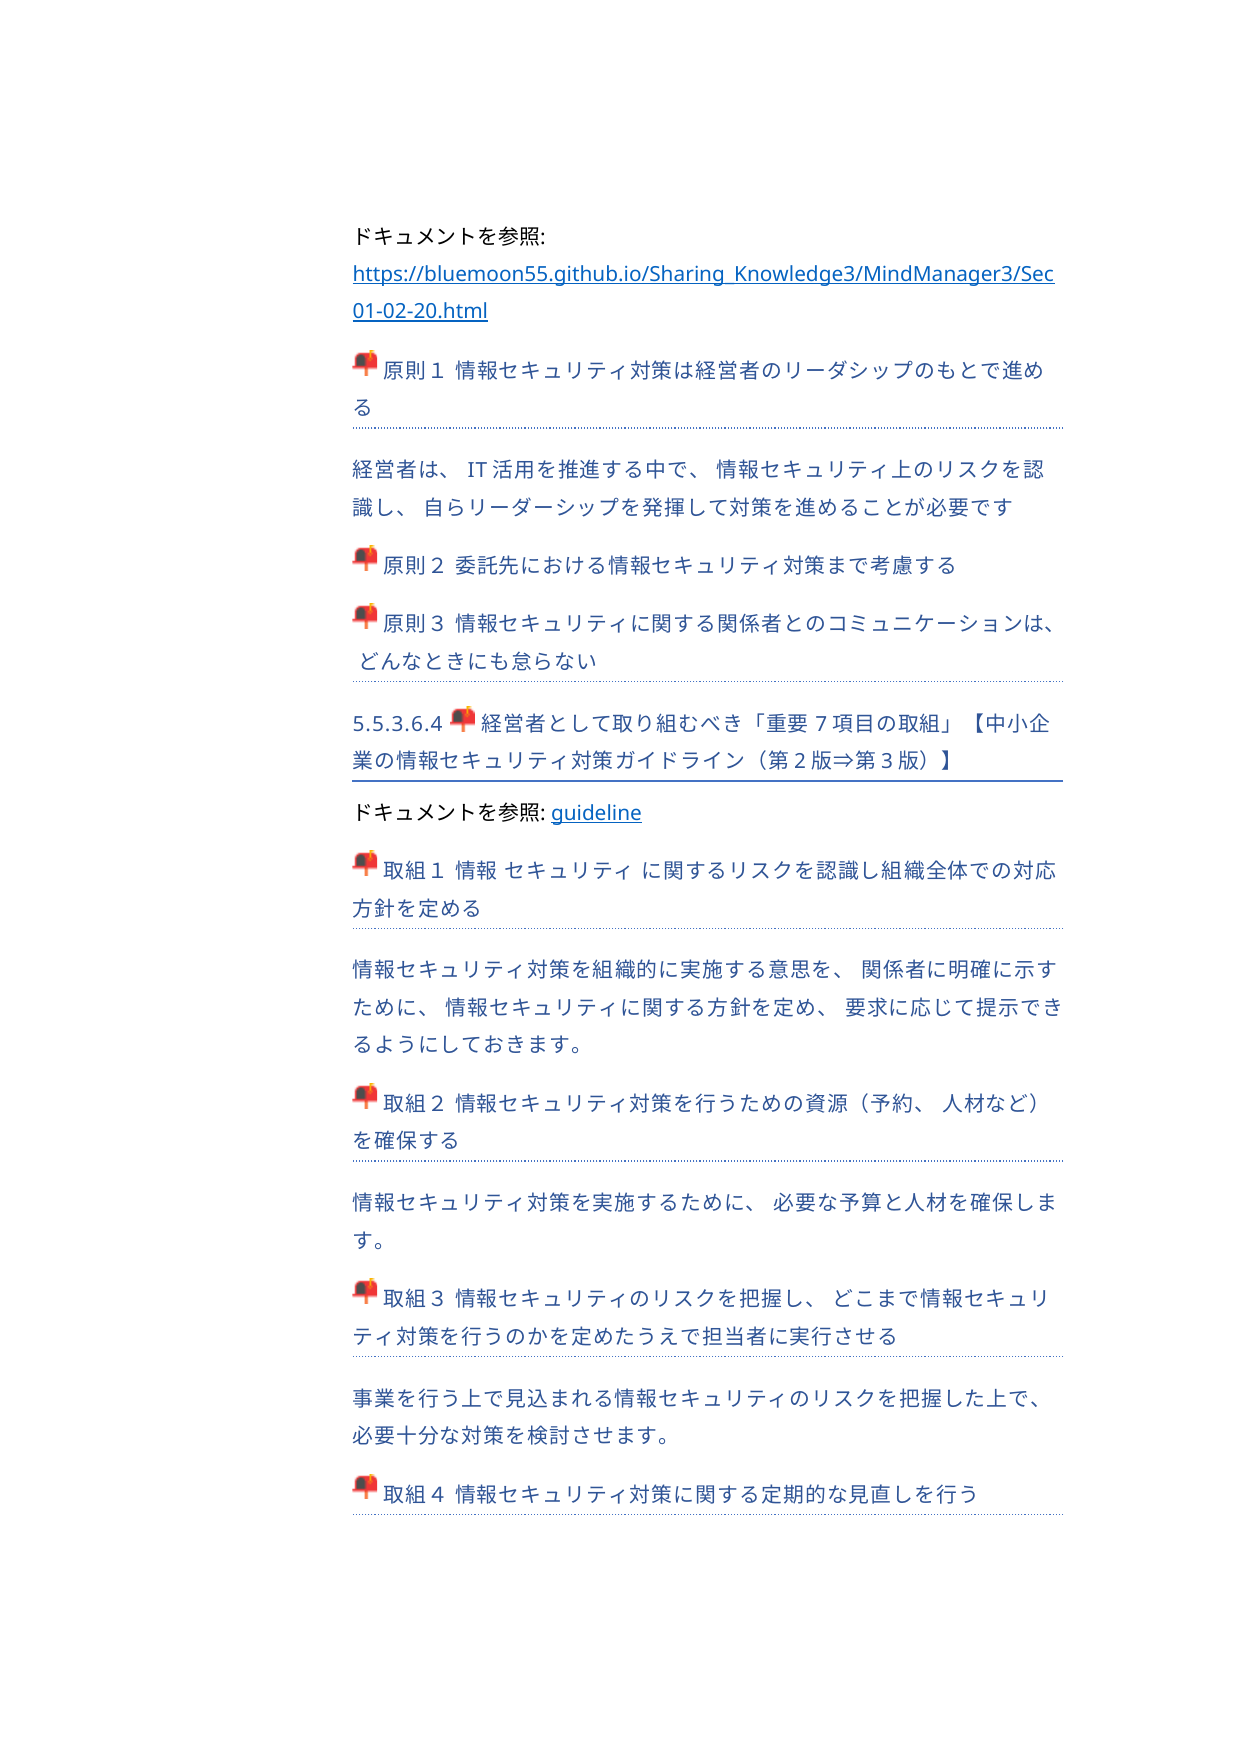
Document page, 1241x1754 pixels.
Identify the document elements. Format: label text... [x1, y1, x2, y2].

picture [450, 706, 475, 732]
picture [352, 603, 378, 629]
text 情報セキュリティ対策を実施するために、 必要な予算と人材を確保します。 [352, 1183, 1063, 1258]
picture [352, 350, 378, 376]
text 原則２ 委託先における情報セキュリティ対策まで考慮する [352, 545, 1063, 583]
picture [352, 1474, 378, 1499]
text ドキュメントを参照: guideline [352, 792, 1063, 830]
text 取組２ 情報セキュリティ対策を行うための資源（予約、 人材など）を確保する [352, 1083, 1063, 1162]
text 原則１ 情報セキュリティ対策は経営者のリーダシップのもとで進める [352, 350, 1063, 429]
text 取組１ 情報 セキュリティ に関するリスクを認識し組織全体での対応方針を定める [352, 851, 1063, 929]
text 原則３ 情報セキュリティに関する関係者とのコミュニケーションは、 どんなときにも怠らない [352, 604, 1063, 682]
picture [352, 850, 378, 876]
text ドキュメントを参照: https://bluemoon55.github.io/Sharing_Knowledge3/MindManager3/Sec01-02-20.html [352, 217, 1063, 329]
text 経営者として取り組むべき「重要 7項目の取組」【中小企業の情報セキュリティ対策ガイドライン（第2版⇒第3版）】 [352, 703, 1063, 780]
text 事業を行う上で見込まれる情報セキュリティのリスクを把握した上で、 必要十分な対策を検討させます。 [352, 1378, 1063, 1453]
text 経営者は、 IT活用を推進する中で、 情報セキュリティ上のリスクを認識し、 自らリーダーシップを発揮して対策を進めることが必要です [352, 449, 1063, 524]
picture [352, 1278, 378, 1304]
picture [352, 1083, 378, 1109]
picture [352, 545, 378, 571]
text 取組３ 情報セキュリティのリスクを把握し、 どこまで情報セキュリティ対策を行うのかを定めたうえで担当者に実行させる [352, 1279, 1063, 1357]
text 取組４ 情報セキュリティ対策に関する定期的な見直しを行う [352, 1474, 1063, 1515]
text 情報セキュリティ対策を組織的に実施する意思を、 関係者に明確に示すために、 情報セキュリティに関する方針を定め、 要求に応じて提示できるようにしておきます。 [352, 950, 1063, 1063]
